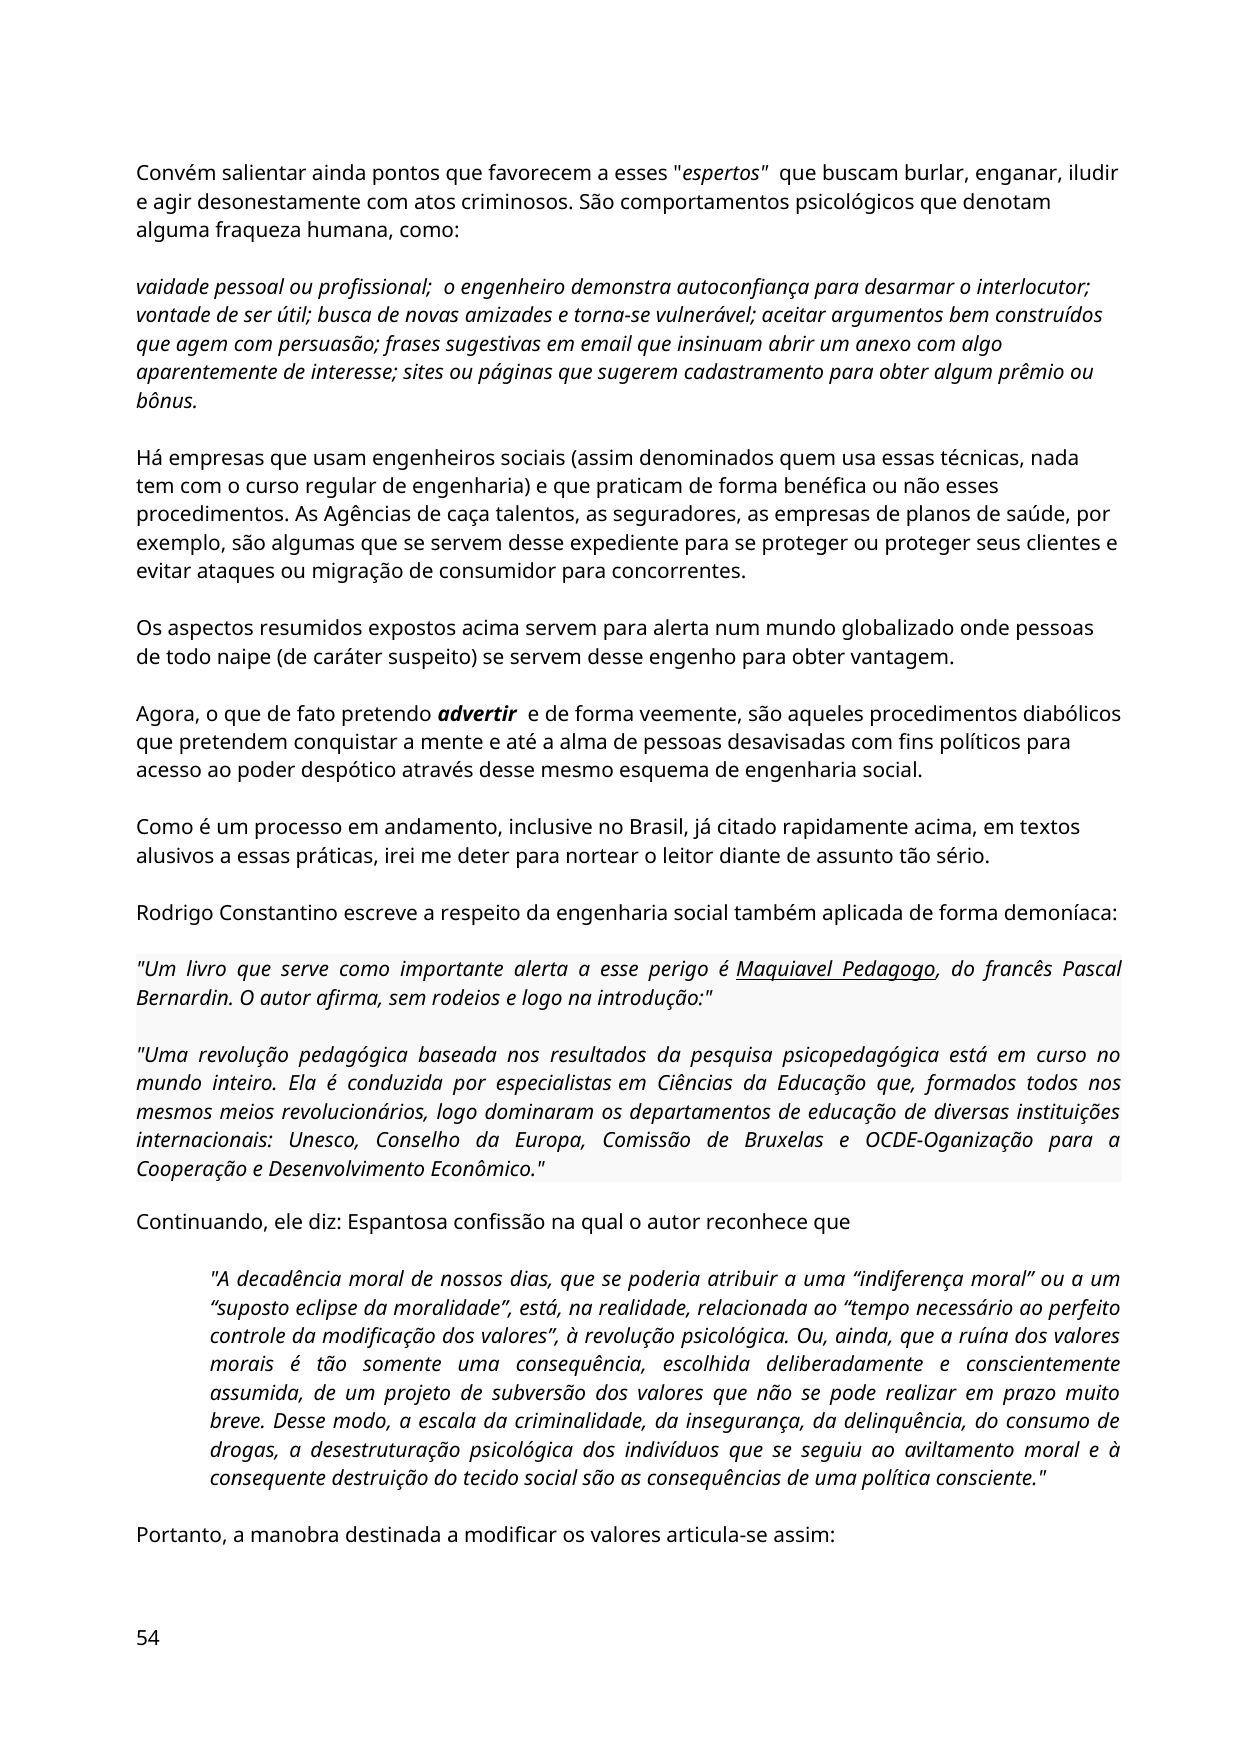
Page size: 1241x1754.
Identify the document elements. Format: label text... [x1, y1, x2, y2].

text Como é um processo em andamento, inclusive no Brasil, já citado rapidamente acima, em textos alusivos a essas práticas, irei me deter para nortear o leitor diante de assunto tão sério. [136, 812, 1122, 869]
text "Um livro que serve como importante alerta a esse perigo é Maquiavel Pedagogo, do francês Pascal Bernardin. O autor afirma, sem rodeios e logo na introdução:" [136, 954, 1122, 1011]
text Há empresas que usam engenheiros sociais (assim denominados quem usa essas técnicas, nada tem com o curso regular de engenharia) e que praticam de forma benéfica ou não esses procedimentos. As Agências de caça talentos, as seguradores, as empresas de planos de saúde, por exemplo, são algumas que se servem desse expediente para se proteger ou proteger seus clientes e evitar ataques ou migração de consumidor para concorrentes. [136, 443, 1122, 585]
text Os aspectos resumidos expostos acima servem para alerta num mundo globalizado onde pessoas de todo naipe (de caráter suspeito) se servem desse engenho para obter vantagem. [136, 613, 1122, 670]
text Rodrigo Constantino escreve a respeito da engenharia social também aplicada de forma demoníaca: [136, 898, 1122, 926]
text Portanto, a manobra destinada a modificar os valores articula-se assim: [136, 1520, 1122, 1548]
text "A decadência moral de nossos dias, que se poderia atribuir a uma “indiferença moral” ou a um “suposto eclipse da moralidade”, está, na realidade, relacionada ao “tempo necessário ao perfeito controle da modificação dos valores”, à revolução psicológica. Ou, ainda, que a ruína dos valores morais é tão somente uma consequência, escolhida deliberadamente e conscientemente assumida, de um projeto de subversão dos valores que não se pode realizar em prazo muito breve. Desse modo, a escala da criminalidade, da insegurança, da delinquência, do consumo de drogas, a desestruturação psicológica dos indivíduos que se seguiu ao aviltamento moral e à consequente destruição do tecido social são as consequências de uma política consciente." [209, 1264, 1122, 1492]
text Agora, o que de fato pretendo advertir e de forma veemente, são aqueles procedimentos diabólicos que pretendem conquistar a mente e até a alma de pessoas desavisadas com fins políticos para acesso ao poder despótico através desse mesmo esquema de engenharia social. [136, 699, 1122, 784]
text vaidade pessoal ou profissional; o engenheiro demonstra autoconfiança para desarmar o interlocutor; vontade de ser útil; busca de novas amizades e torna-se vulnerável; aceitar argumentos bem construídos que agem com persuasão; frases sugestivas em email que insinuam abrir um anexo com algo aparentemente de interesse; sites ou páginas que sugerem cadastramento para obter algum prêmio ou bônus. [136, 272, 1122, 414]
text "Uma revolução pedagógica baseada nos resultados da pesquisa psicopedagógica está em curso no mundo inteiro. Ela é conduzida por especialistas em Ciências da Educação que, formados todos nos mesmos meios revolucionários, logo dominaram os departamentos de educação de diversas instituições internacionais: Unesco, Conselho da Europa, Comissão de Bruxelas e OCDE-Oganização para a Cooperação e Desenvolvimento Econômico." [136, 1040, 1122, 1182]
text Convém salientar ainda pontos que favorecem a esses "espertos" que buscam burlar, enganar, iludir e agir desonestamente com atos criminosos. São comportamentos psicológicos que denotam alguma fraqueza humana, como: [136, 158, 1122, 244]
text Continuando, ele diz: Espantosa confissão na qual o autor reconhece que [136, 1207, 1122, 1236]
